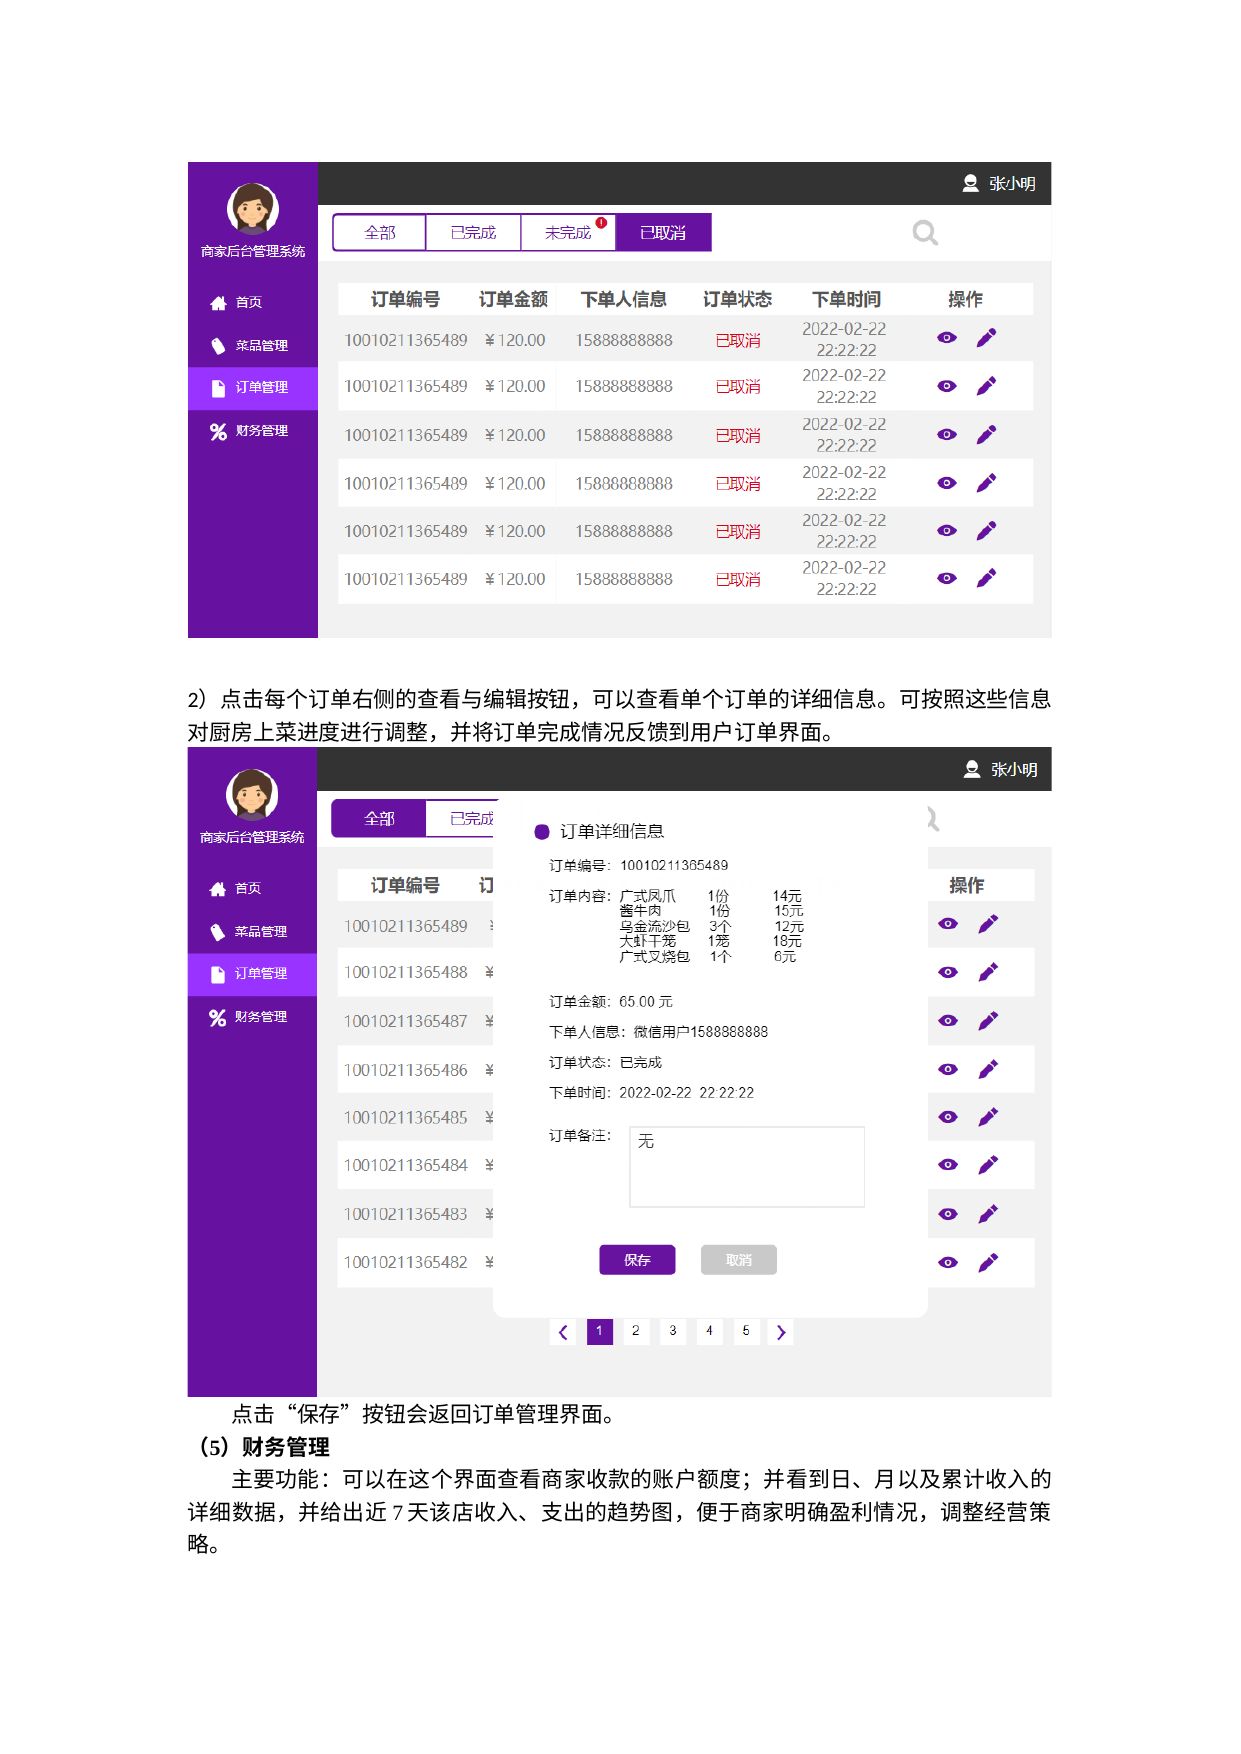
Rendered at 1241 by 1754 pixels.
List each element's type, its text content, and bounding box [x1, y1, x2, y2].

picture [187, 747, 1052, 1397]
text 点击“保存”按钮会返回订单管理界面。 [187, 1397, 1053, 1429]
text （5）财务管理 [187, 1429, 1053, 1462]
picture [187, 162, 1052, 638]
text 2）点击每个订单右侧的查看与编辑按钮，可以查看单个订单的详细信息。可按照这些信息对厨房上菜进度进行调整，并将订单完成情况反馈到用户订单界面。 [187, 682, 1053, 747]
text 主要功能：可以在这个界面查看商家收款的账户额度；并看到日、月以及累计收入的详细数据，并给出近7天该店收入、支出的趋势图，便于商家明确盈利情况，调整经营策略。 [187, 1462, 1053, 1559]
